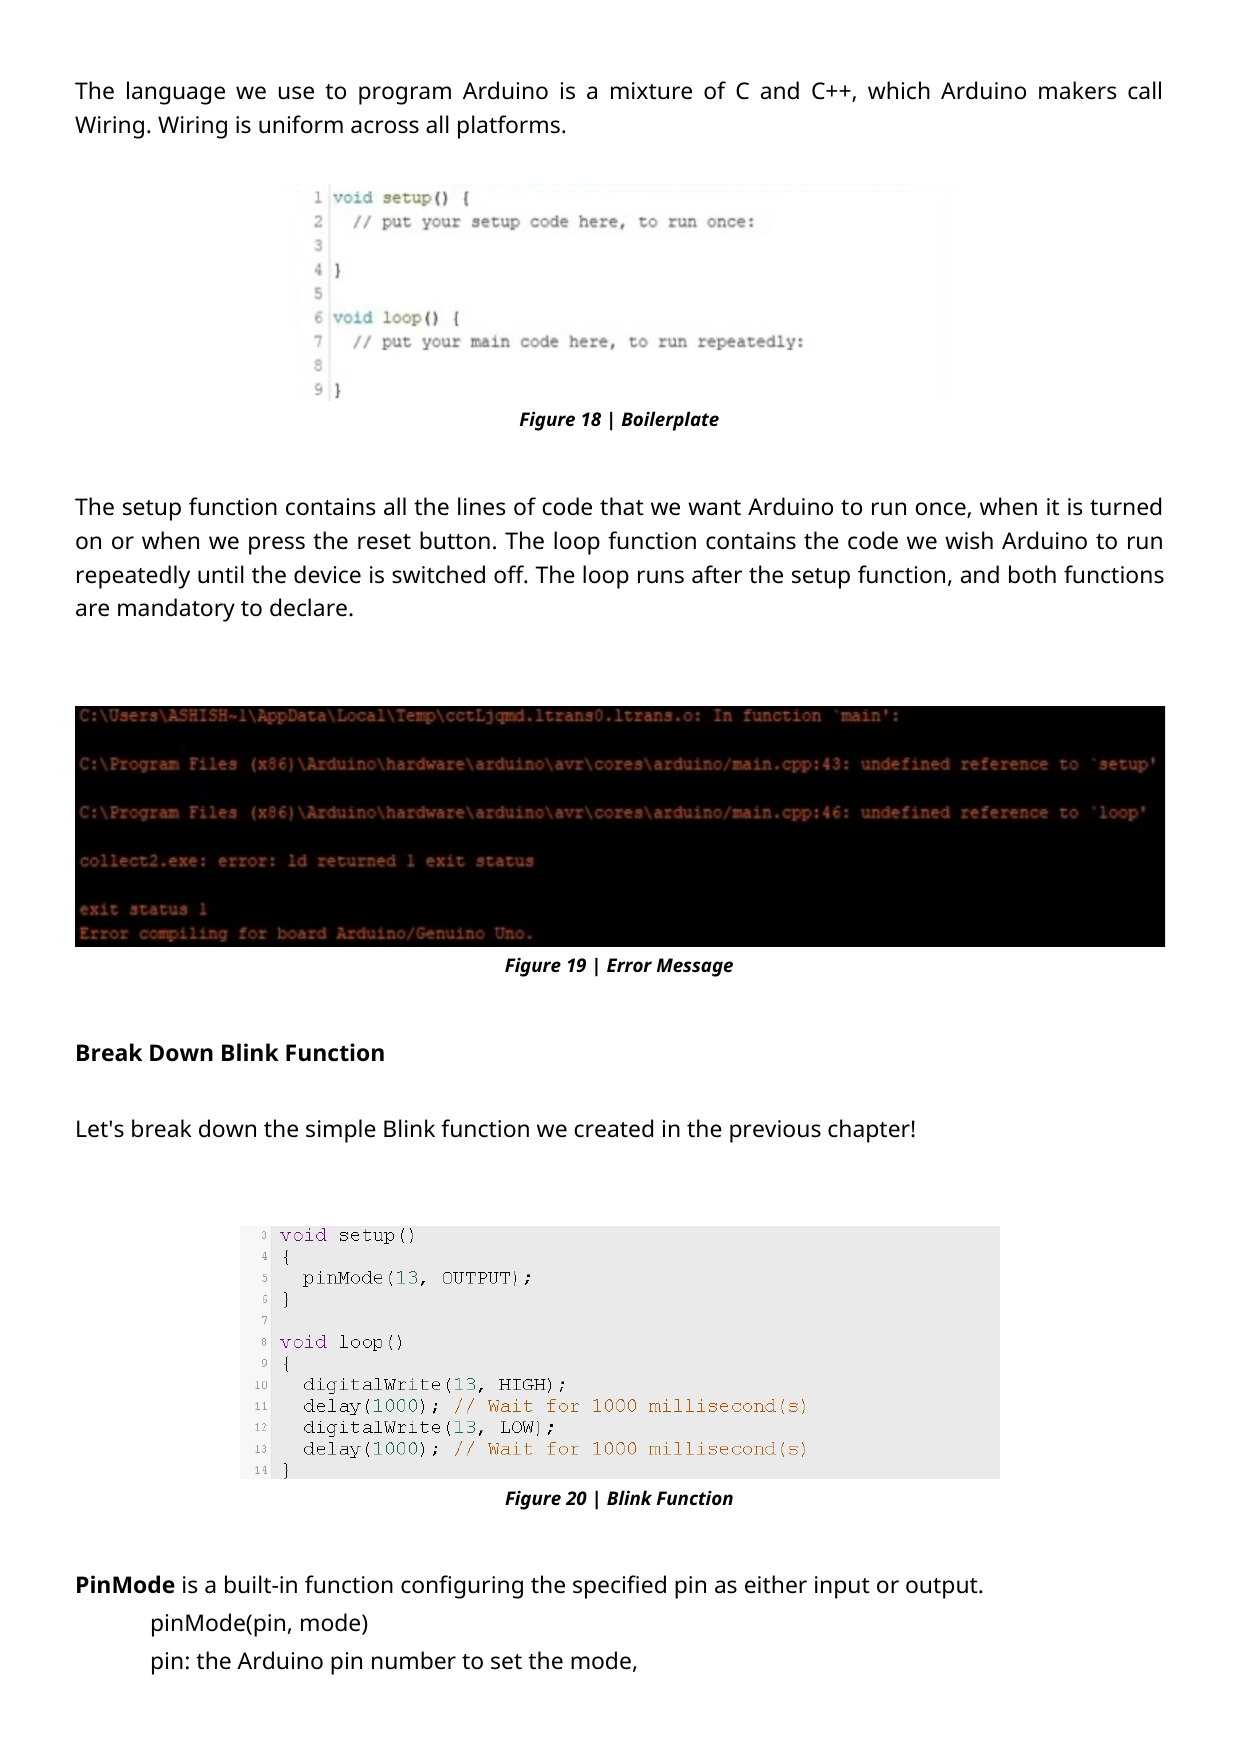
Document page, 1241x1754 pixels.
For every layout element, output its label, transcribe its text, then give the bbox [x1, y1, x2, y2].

picture [294, 184, 946, 401]
text Break Down Blink Function [75, 1037, 1165, 1068]
picture [75, 706, 1166, 947]
text Figure | Boilerplate [75, 407, 1165, 432]
text pinMode(pin, mode) [75, 1607, 1165, 1638]
text pin: the Arduino pin number to set the mode, [75, 1645, 1165, 1676]
text The setup function contains all the lines of code that we want Arduino to run once, when it is turned on or when we press the reset button. The loop function contains the code we wish Arduino to run repeatedly until the device is switched off. The loop runs after the setup function, and both functions are mandatory to declare. [75, 491, 1165, 623]
text Figure | Blink Function [75, 1485, 1165, 1510]
text Figure | Error Message [75, 953, 1165, 978]
text The language we use to program Arduino is a mixture of C and C++, which Arduino makers call Wiring. Wiring is uniform across all platforms. [75, 75, 1165, 140]
text Let's break down the simple Blink function we created in the previous chapter! [75, 1113, 1165, 1144]
text PinMode is a built-in function configuring the specified pin as either input or output. [75, 1569, 1165, 1600]
picture [240, 1226, 1000, 1479]
